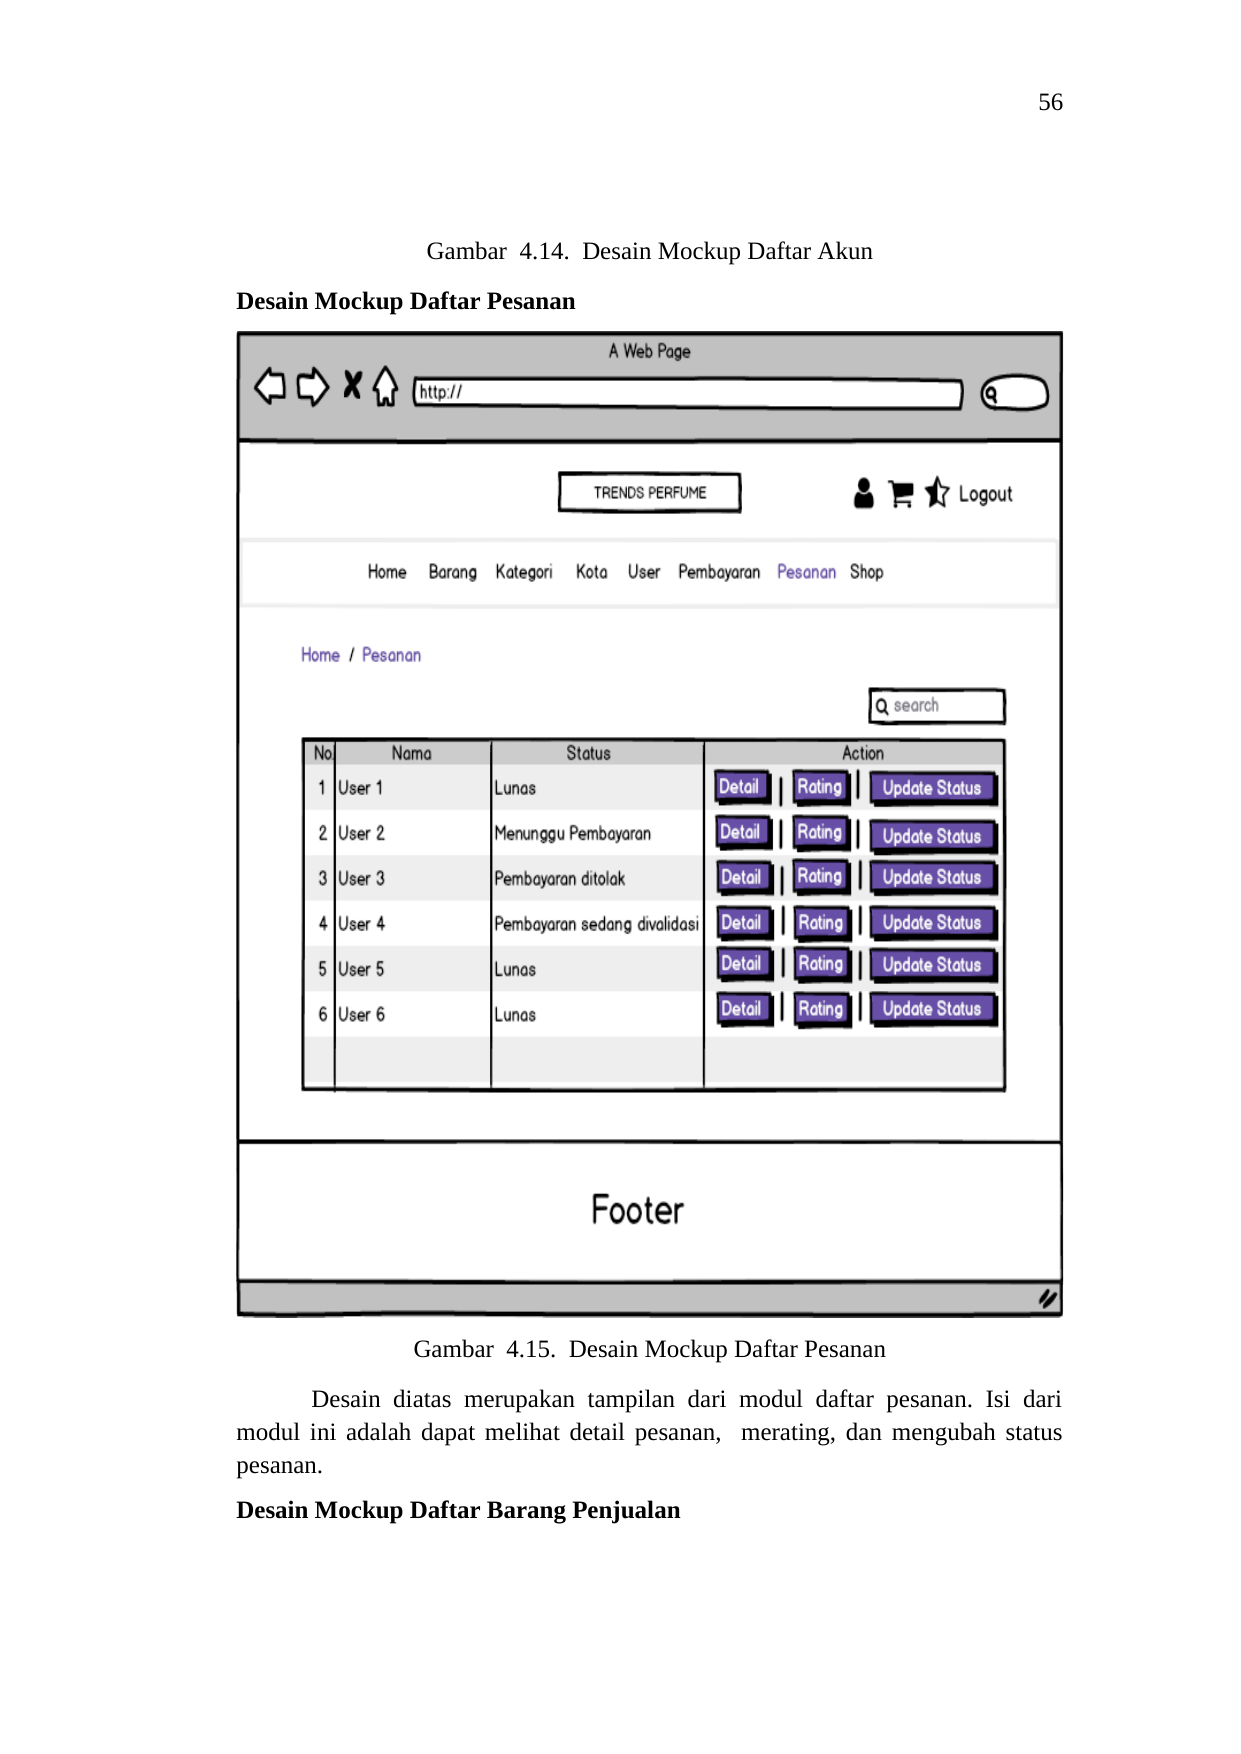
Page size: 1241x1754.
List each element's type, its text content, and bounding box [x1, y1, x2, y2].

text Desain Mockup Daftar Barang Penjualan [236, 1495, 1063, 1524]
text Desain diatas merupakan tampilan dari modul daftar pesanan. Isi dari modul ini adalah dapat melihat detail pesanan, merating, dan mengubah status pesanan. [236, 1384, 1063, 1478]
picture [236, 331, 1064, 1318]
text Desain Mockup Daftar Pesanan [236, 286, 1063, 314]
